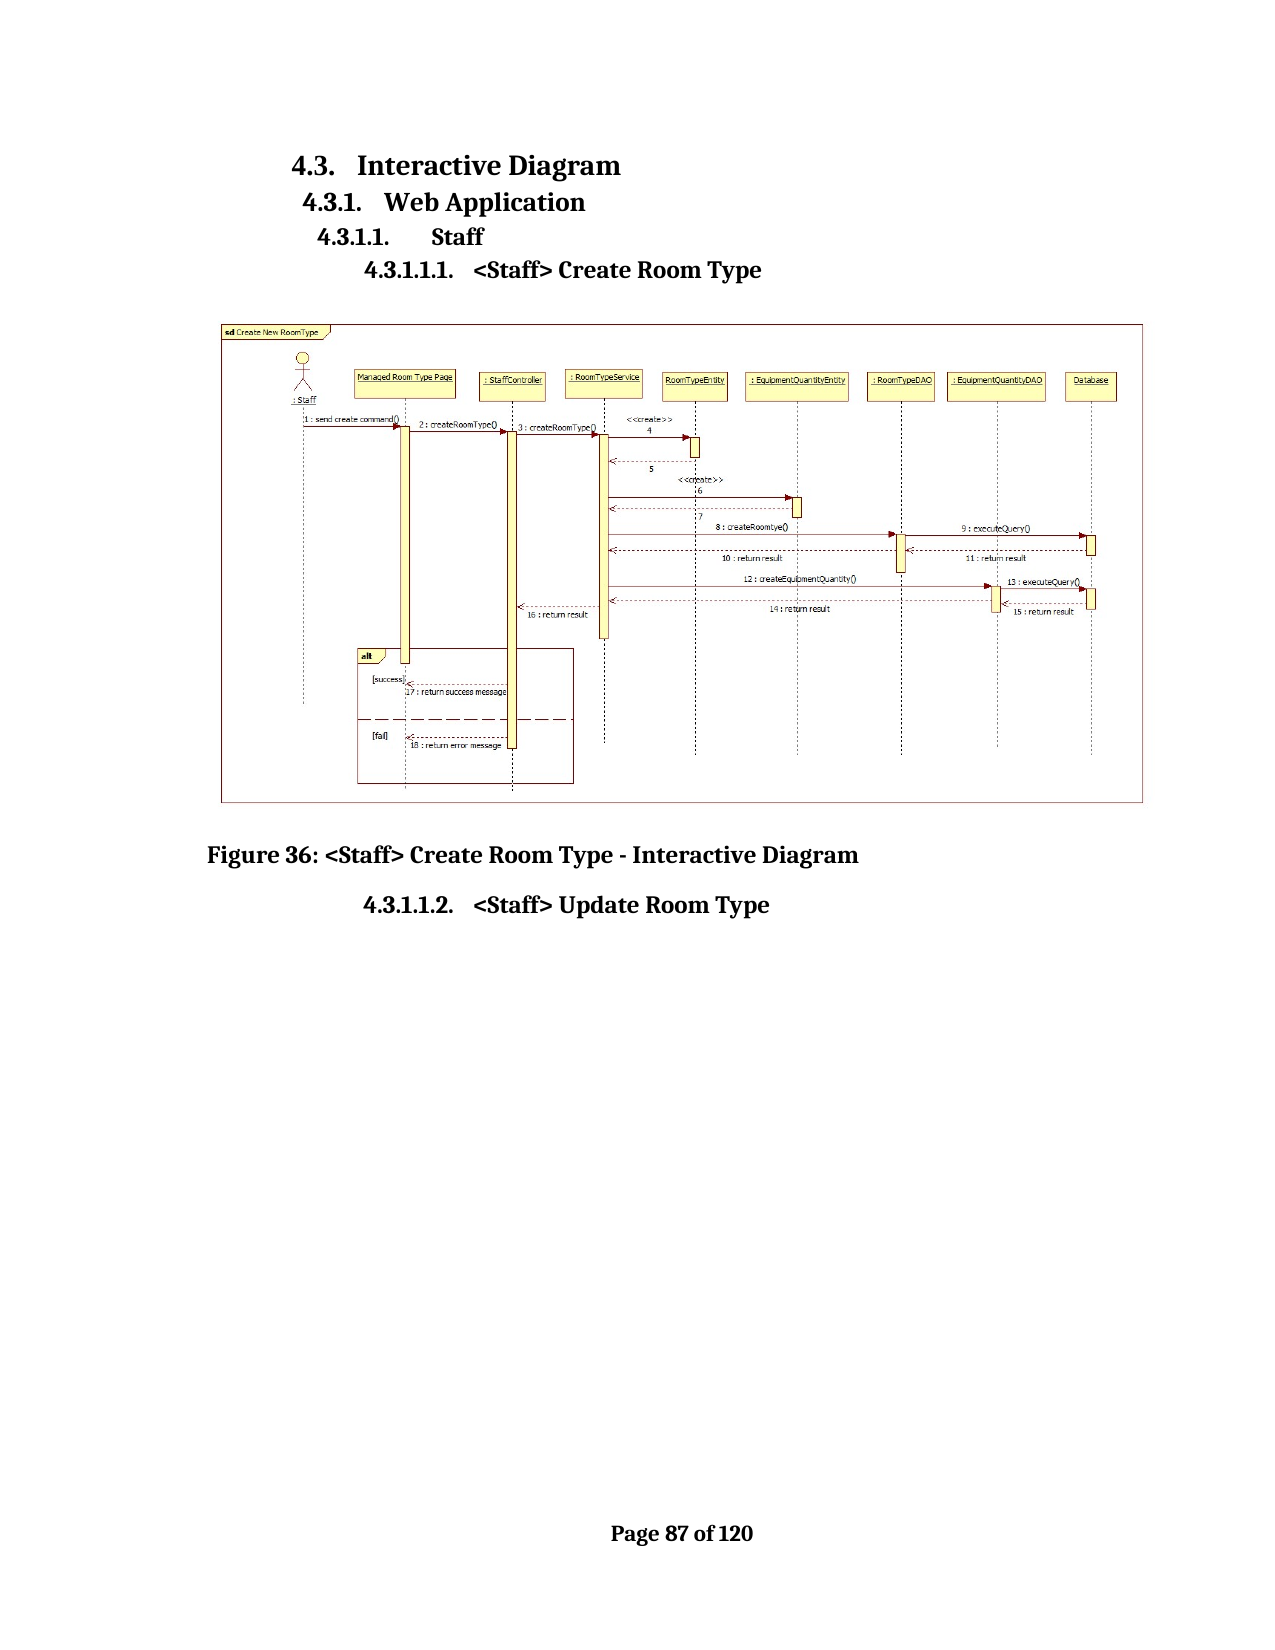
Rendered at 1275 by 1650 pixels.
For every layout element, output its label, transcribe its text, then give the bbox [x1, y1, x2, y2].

list Web Application [302, 187, 1157, 218]
list <Staff> Update Room Type [454, 891, 1157, 920]
list <Staff> Create Room Type [454, 256, 1157, 285]
list Staff [317, 223, 1157, 252]
picture [206, 310, 1157, 817]
list Interactive Diagram [291, 148, 1157, 182]
